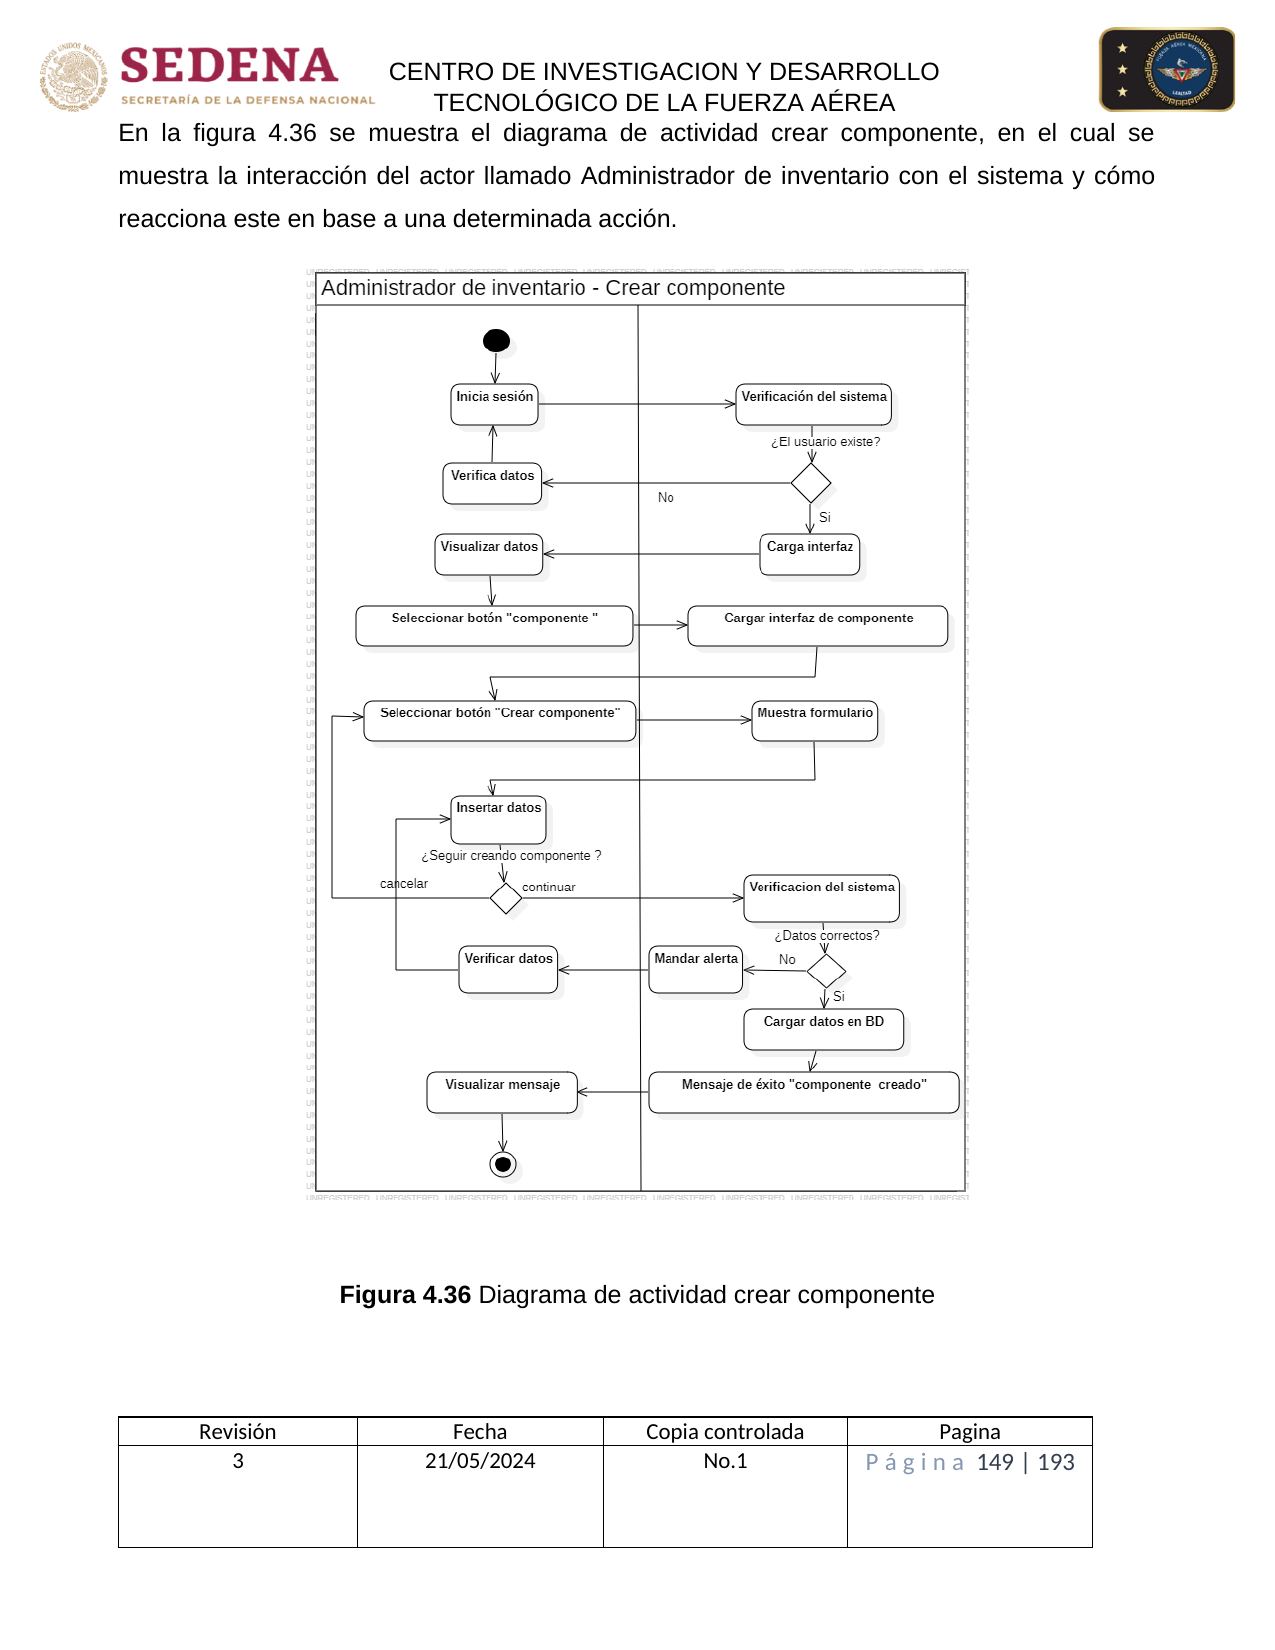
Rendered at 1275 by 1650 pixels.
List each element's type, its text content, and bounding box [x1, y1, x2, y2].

text En la figura 4.36 se muestra el diagrama de actividad crear componente, en el cual se muestra la interacción del actor llamado Administrador de inventario con el sistema y cómo reacciona este en base a una determinada acción. [118, 118, 1157, 233]
picture [39, 27, 1236, 112]
text Figura 4.36 Diagrama de actividad crear componente [118, 1280, 1157, 1309]
picture [306, 265, 969, 1200]
